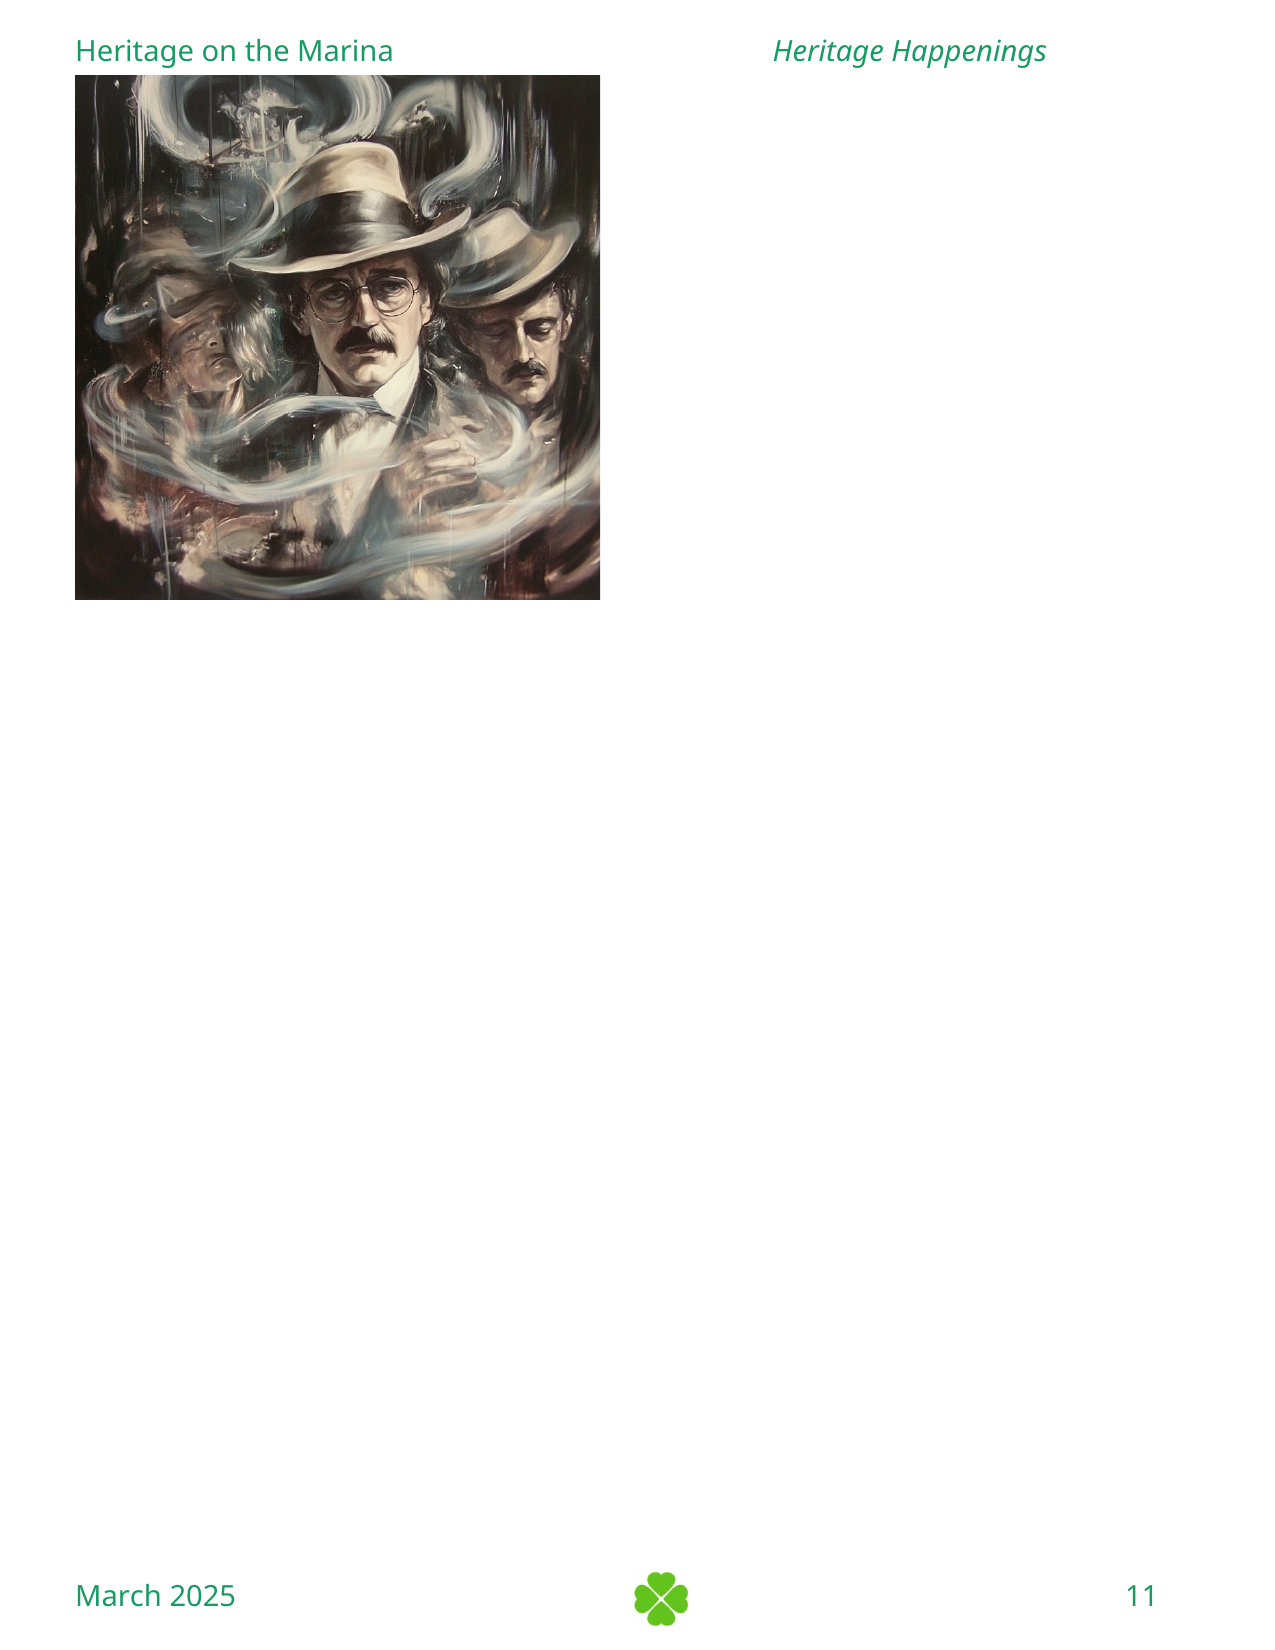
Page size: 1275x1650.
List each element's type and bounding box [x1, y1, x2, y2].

picture [75, 75, 600, 600]
picture [631, 1569, 693, 1629]
